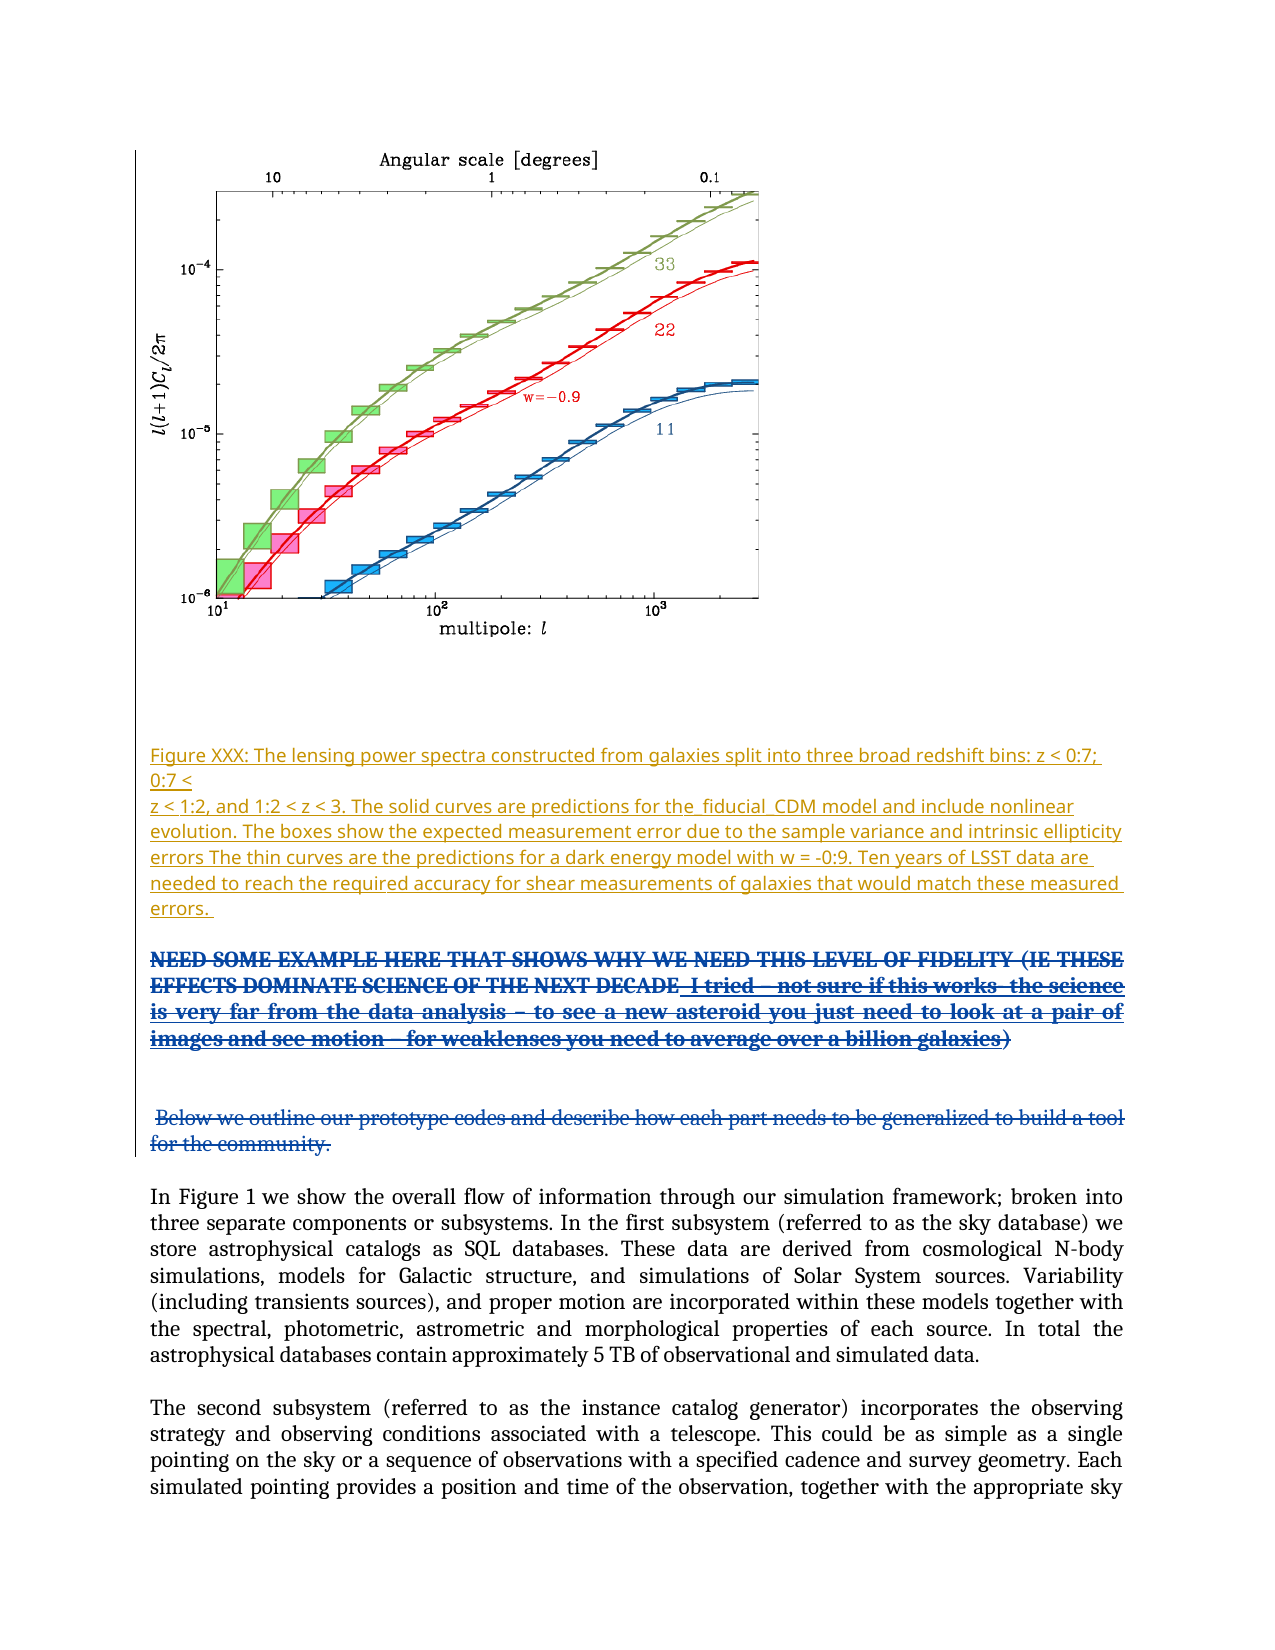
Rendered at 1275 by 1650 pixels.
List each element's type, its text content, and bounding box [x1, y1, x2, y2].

text In Figure 1 we show the overall flow of information through our simulation framework; broken into three separate components or subsystems. In the first subsystem (referred to as the sky database) we store astrophysical catalogs as SQL databases. These data are derived from cosmological N-body simulations, models for Galactic structure, and simulations of Solar System sources. Variability (including transients sources), and proper motion are incorporated within these models together with the spectral, photometric, astrometric and morphological properties of each source. In total the astrophysical databases contain approximately 5 TB of observational and simulated data. [150, 1183, 1125, 1368]
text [150, 1394, 1125, 1500]
